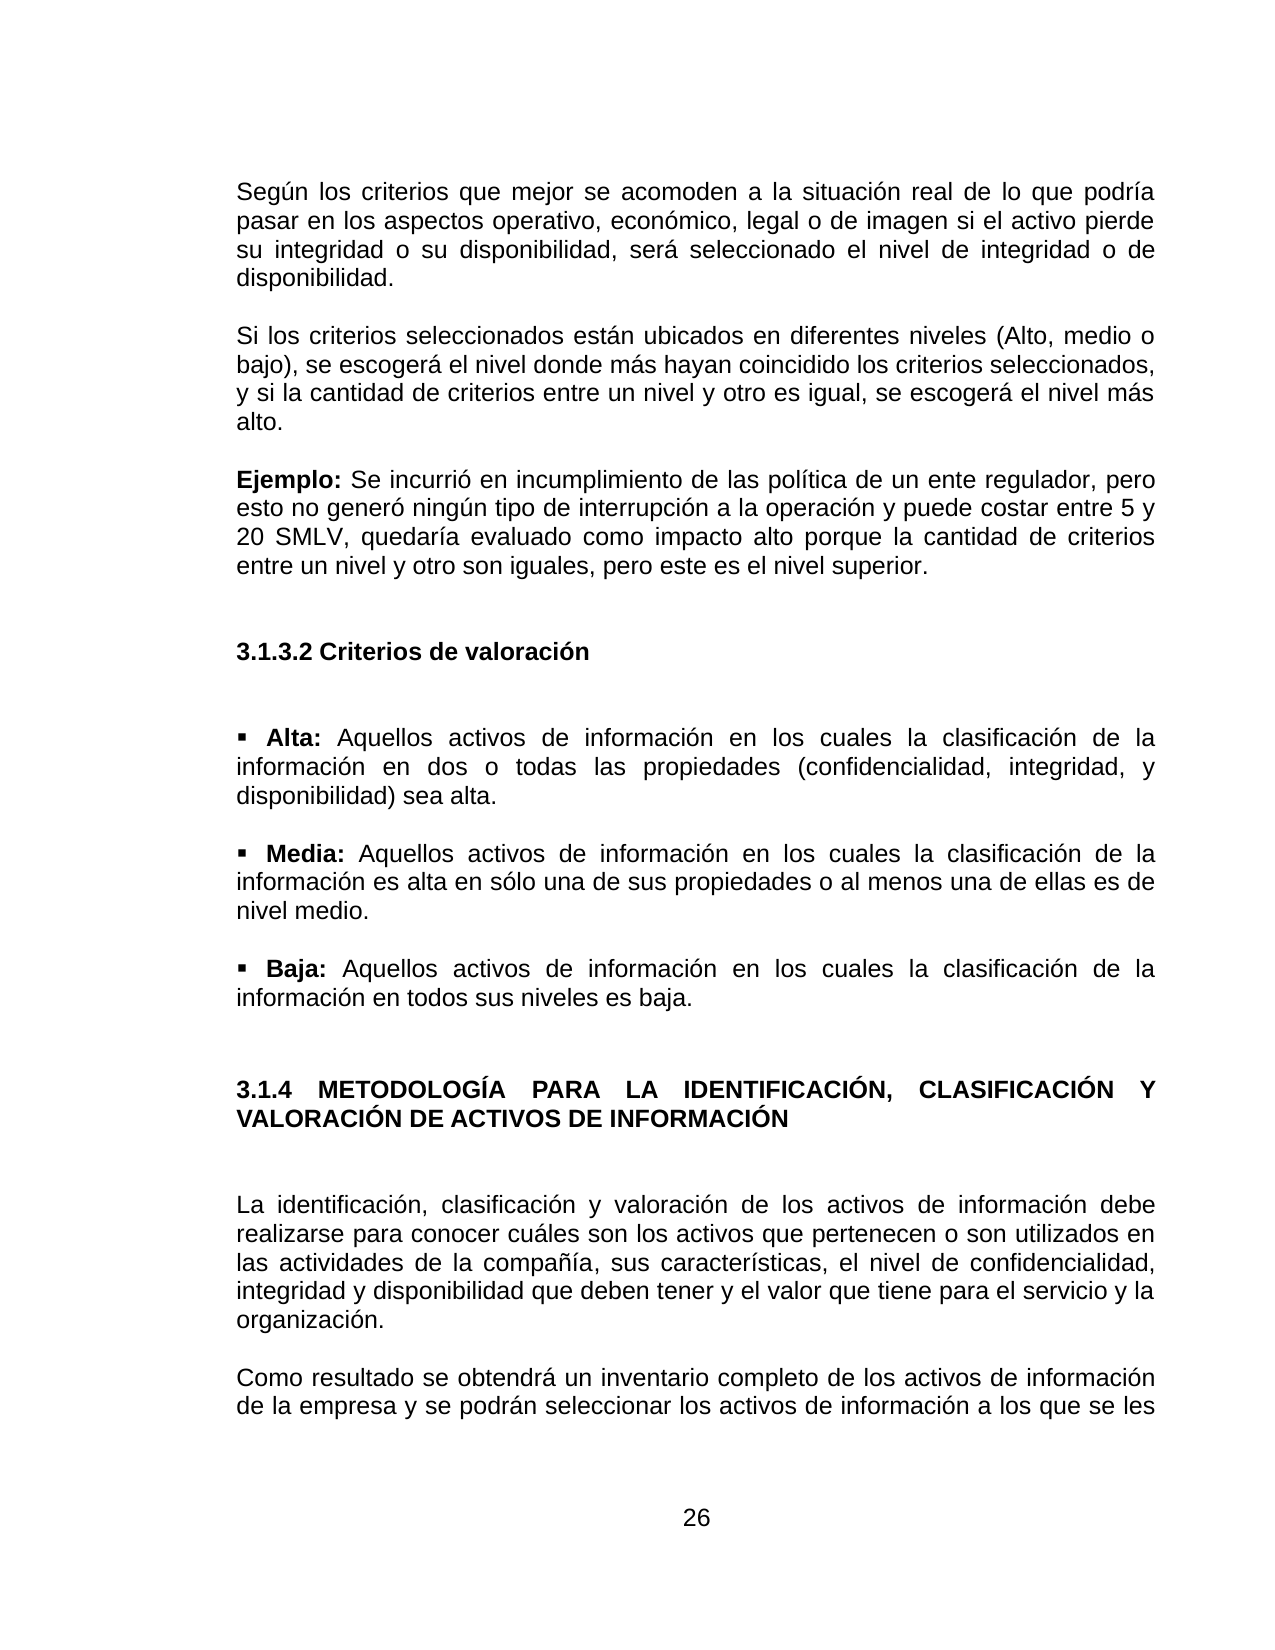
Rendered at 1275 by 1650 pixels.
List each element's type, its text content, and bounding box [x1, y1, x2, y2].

list Media: Aquellos activos de información en los cuales la clasificación de la información es alta en sólo una de sus propiedades o al menos una de ellas es de nivel medio. [236, 838, 1157, 925]
subtitle 3.1.3.2 Criterios de valoración [236, 637, 1157, 666]
text Según los criterios que mejor se acomoden a la situación real de lo que podría pasar en los aspectos operativo, económico, legal o de imagen si el activo pierde su integridad o su disponibilidad, será seleccionado el nivel de integridad o de disponibilidad. [236, 177, 1157, 292]
text La identificación, clasificación y valoración de los activos de información debe realizarse para conocer cuáles son los activos que pertenecen o son utilizados en las actividades de la compañía, sus características, el nivel de confidencialidad, integridad y disponibilidad que deben tener y el valor que tiene para el servicio y la organización. [236, 1190, 1157, 1334]
text Si los criterios seleccionados están ubicados en diferentes niveles (Alto, medio o bajo), se escogerá el nivel donde más hayan coincidido los criterios seleccionados, y si la cantidad de criterios entre un nivel y otro es igual, se escogerá el nivel más alto. [236, 321, 1157, 436]
subtitle 3.1.4 METODOLOGÍA PARA LA IDENTIFICACIÓN, CLASIFICACIÓN Y VALORACIÓN DE ACTIVOS DE INFORMACIÓN [236, 1075, 1157, 1132]
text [236, 1362, 1157, 1420]
text Ejemplo: Se incurrió en incumplimiento de las política de un ente regulador, pero esto no generó ningún tipo de interrupción a la operación y puede costar entre 5 y 20 SMLV, quedaría evaluado como impacto alto porque la cantidad de criterios entre un nivel y otro son iguales, pero este es el nivel superior. [236, 465, 1157, 580]
list Alta: Aquellos activos de información en los cuales la clasificación de la información en dos o todas las propiedades (confidencialidad, integridad, y disponibilidad) sea alta. [236, 723, 1157, 810]
list Baja: Aquellos activos de información en los cuales la clasificación de la información en todos sus niveles es baja. [236, 954, 1157, 1011]
